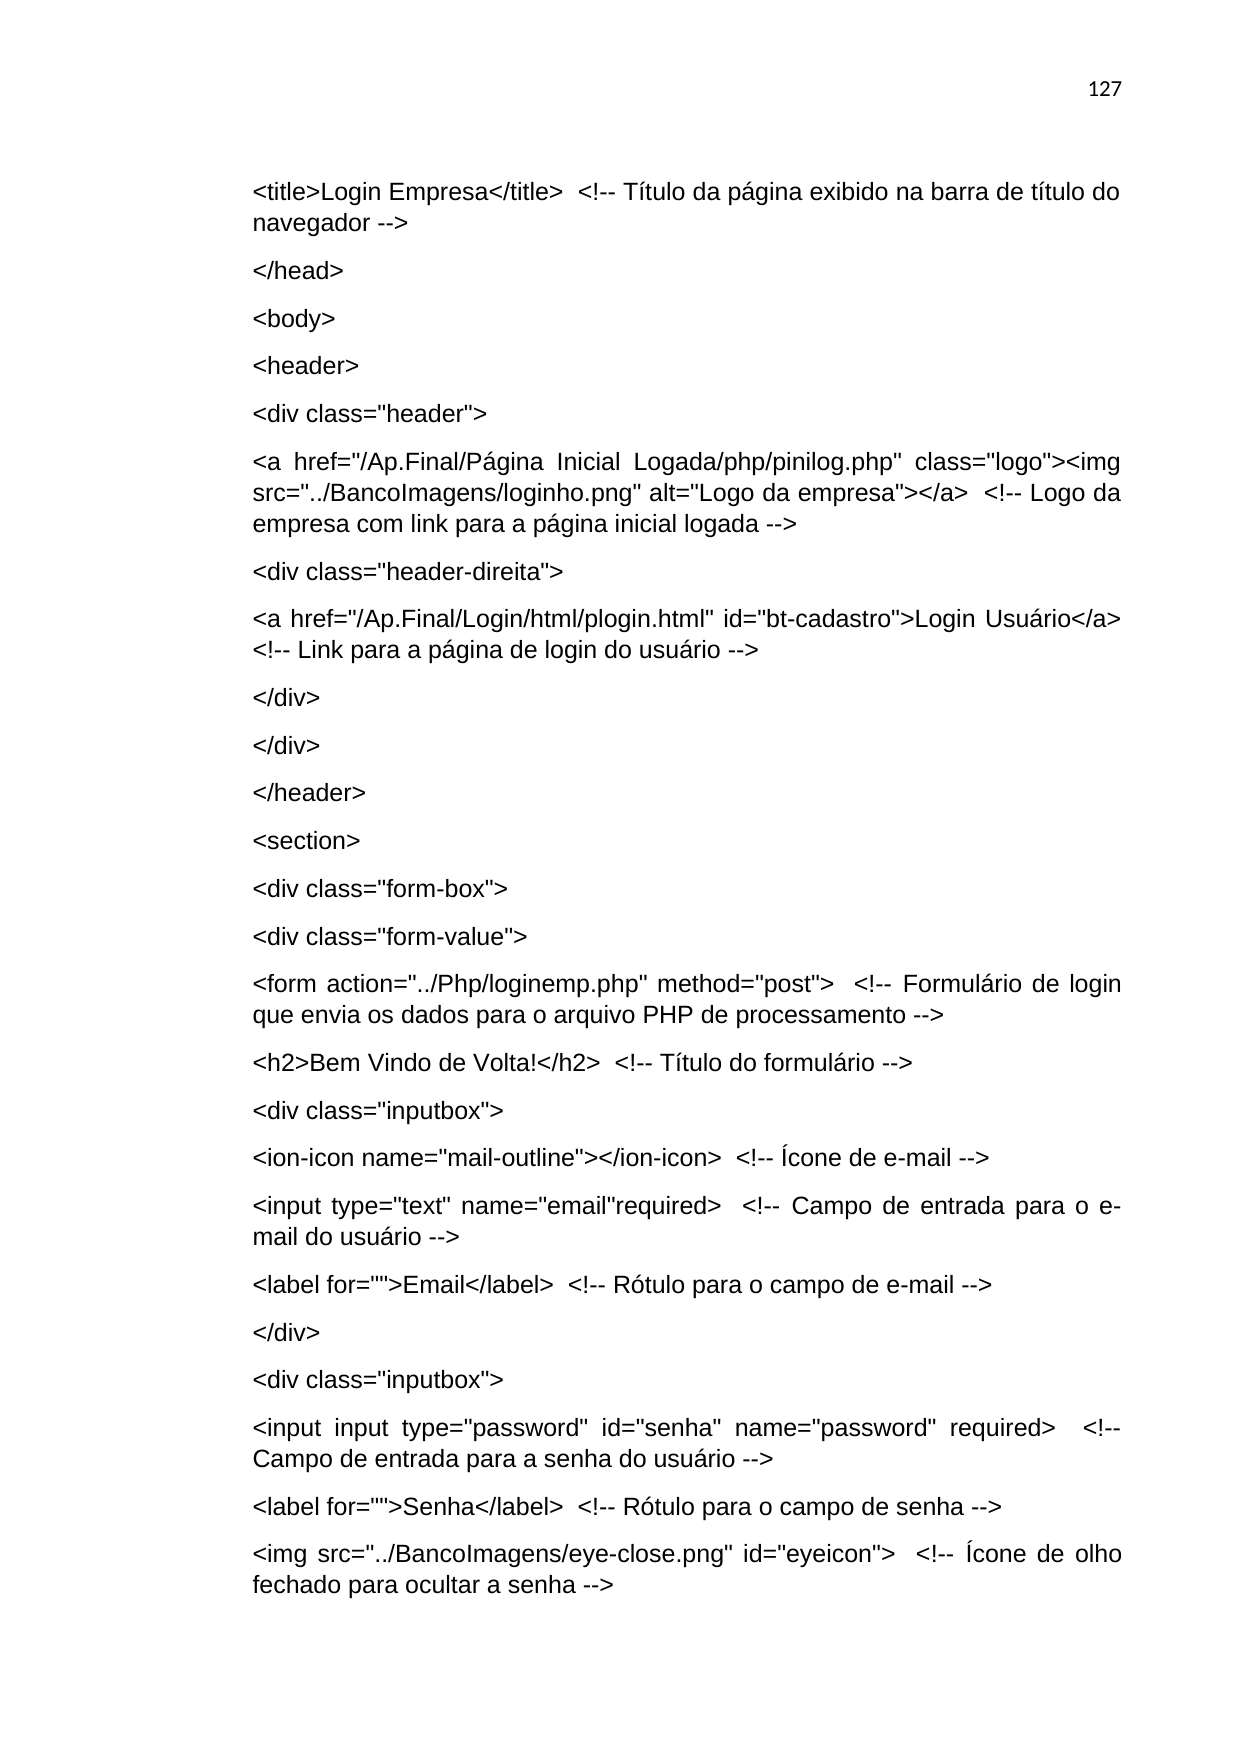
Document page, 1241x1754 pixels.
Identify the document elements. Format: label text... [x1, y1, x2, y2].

text <div class="header-direita"> [252, 557, 1122, 585]
text <div class="inputbox"> [252, 1096, 1122, 1124]
text </div> [252, 731, 1122, 759]
text <div class="inputbox"> [252, 1365, 1122, 1394]
text <a href="/Ap.Final/Página Inicial Logada/php/pinilog.php" class="logo"><img src="../BancoImagens/loginho.png" alt="Logo da empresa"></a> <!-- Logo da empresa com link para a página inicial logada --> [252, 447, 1122, 538]
text <label for="">Email</label> <!-- Rótulo para o campo de e-mail --> [252, 1270, 1122, 1299]
text <input input type="password" id="senha" name="password" required> <!-- Campo de entrada para a senha do usuário --> [252, 1413, 1122, 1473]
text </div> [252, 1318, 1122, 1346]
text <title>Login Empresa</title> <!-- Título da página exibido na barra de título do navegador --> [252, 177, 1122, 237]
text <ion-icon name="mail-outline"></ion-icon> <!-- Ícone de e-mail --> [252, 1143, 1122, 1172]
text </head> [252, 256, 1122, 285]
text <a href="/Ap.Final/Login/html/plogin.html" id="bt-cadastro">Login Usuário</a> <!-- Link para a página de login do usuário --> [252, 604, 1122, 664]
text <img src="../BancoImagens/eye-close.png" id="eyeicon"> <!-- Ícone de olho fechado para ocultar a senha --> [252, 1539, 1122, 1599]
text <div class="form-box"> [252, 874, 1122, 903]
text <div class="header"> [252, 399, 1122, 428]
text </div> [252, 683, 1122, 712]
text <section> [252, 826, 1122, 855]
text <input type="text" name="email"required> <!-- Campo de entrada para o e-mail do usuário --> [252, 1191, 1122, 1251]
text <header> [252, 351, 1122, 380]
text <label for="">Senha</label> <!-- Rótulo para o campo de senha --> [252, 1492, 1122, 1521]
text </header> [252, 778, 1122, 807]
text <div class="form-value"> [252, 922, 1122, 950]
text <body> [252, 304, 1122, 332]
text <form action="../Php/loginemp.php" method="post"> <!-- Formulário de login que envia os dados para o arquivo PHP de processamento --> [252, 969, 1122, 1029]
text <h2>Bem Vindo de Volta!</h2> <!-- Título do formulário --> [252, 1048, 1122, 1077]
